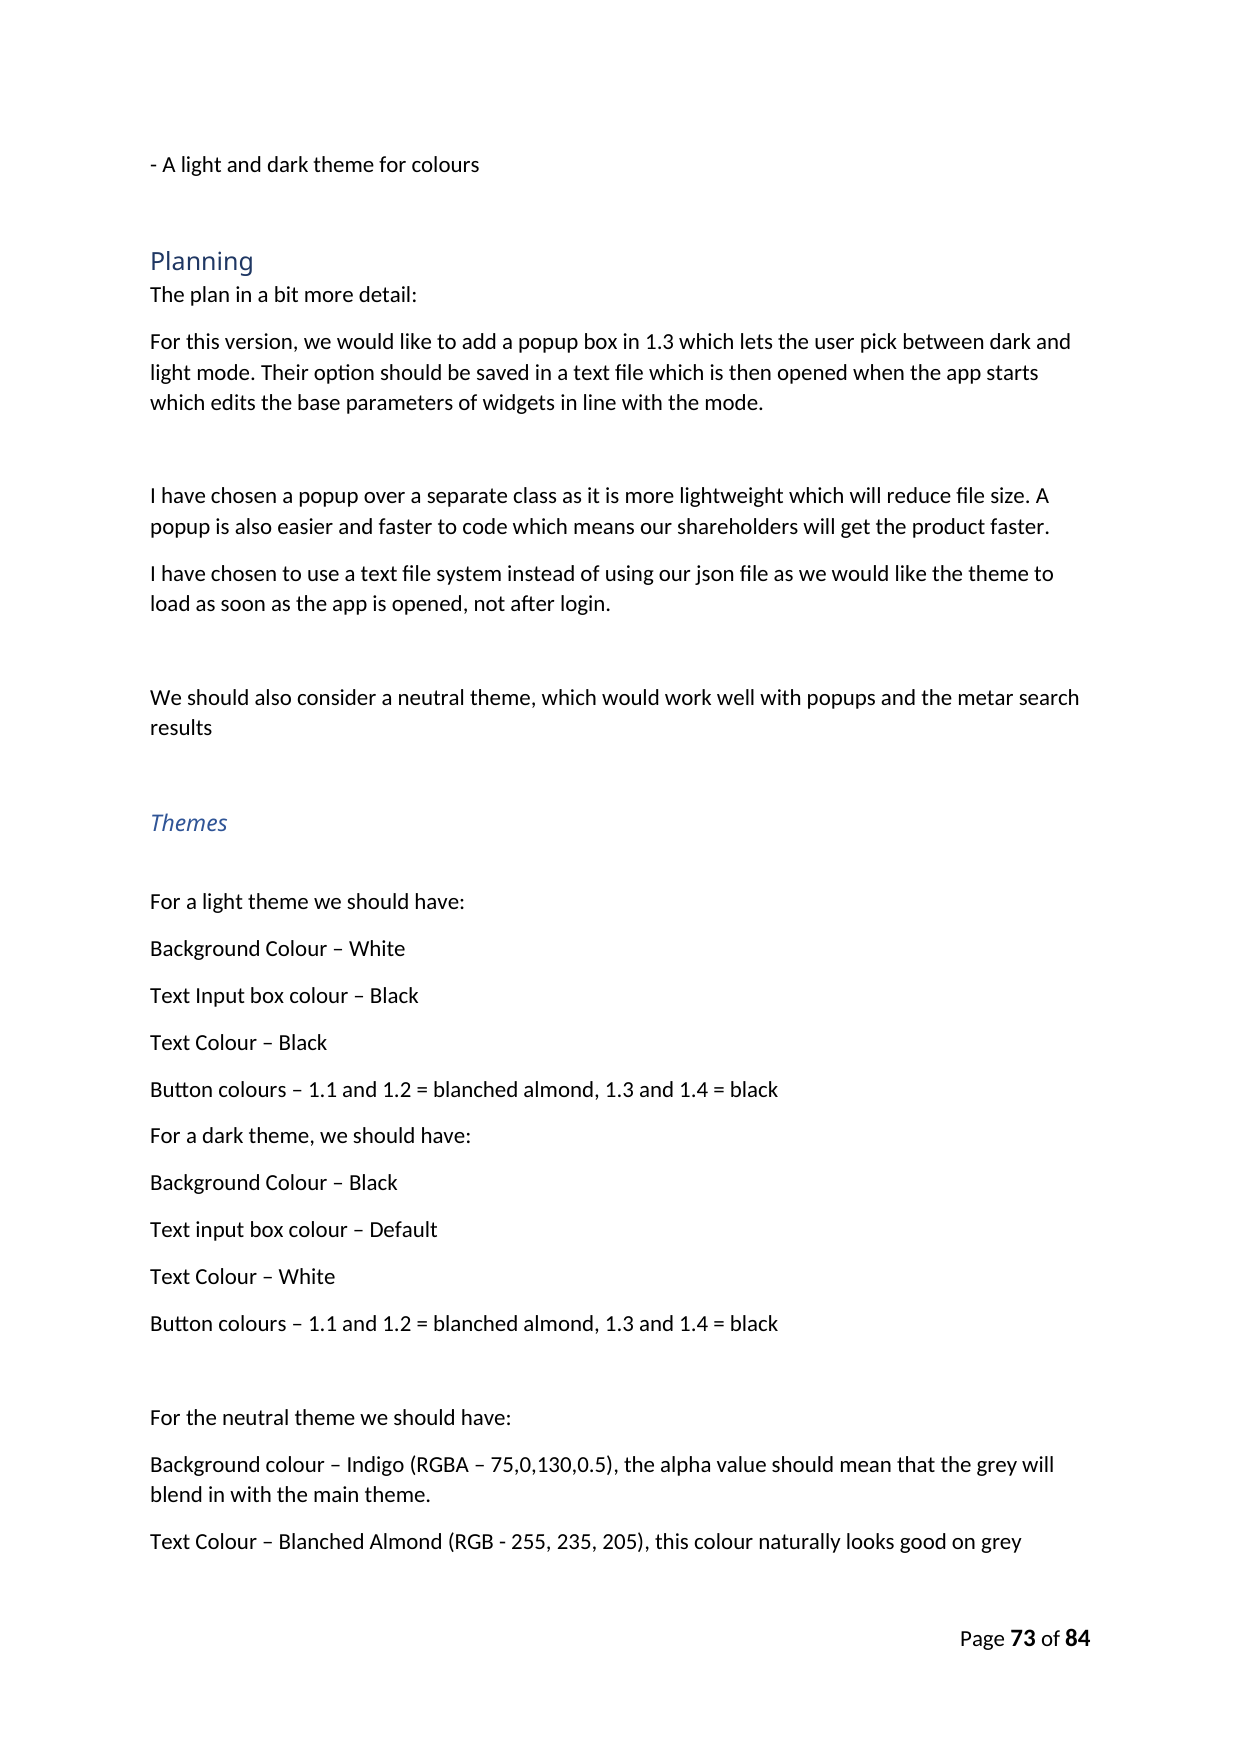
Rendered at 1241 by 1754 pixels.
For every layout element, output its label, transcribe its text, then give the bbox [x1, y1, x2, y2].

subtitle Planning [150, 244, 1090, 278]
text For a dark theme, we should have: [150, 1122, 1090, 1149]
text - A light and dark theme for colours [150, 150, 1090, 178]
text Background Colour – White [150, 934, 1090, 962]
text Background Colour – Black [150, 1168, 1090, 1196]
text For this version, we would like to add a popup box in 1.3 which lets the user pick between dark and light mode. Their option should be saved in a text file which is then opened when the app starts which edits the base parameters of widgets in line with the mode. [150, 327, 1090, 416]
text The plan in a bit more detail: [150, 281, 1090, 308]
subtitle Themes [150, 807, 1090, 838]
text Text Colour – Black [150, 1028, 1090, 1056]
text Text input box colour – Default [150, 1215, 1090, 1243]
text I have chosen a popup over a separate class as it is more lightweight which will reduce file size. A popup is also easier and faster to code which means our shareholders will get the product faster. [150, 482, 1090, 540]
text Button colours – 1.1 and 1.2 = blanched almond, 1.3 and 1.4 = black [150, 1309, 1090, 1337]
text For the neutral theme we should have: [150, 1403, 1090, 1431]
text Text Input box colour – Black [150, 981, 1090, 1009]
text Button colours – 1.1 and 1.2 = blanched almond, 1.3 and 1.4 = black [150, 1075, 1090, 1103]
text Text Colour – White [150, 1262, 1090, 1290]
text Background colour – Indigo (RGBA – 75,0,130,0.5), the alpha value should mean that the grey will blend in with the main theme. [150, 1450, 1090, 1508]
text Text Colour – Blanched Almond (RGB - 255, 235, 205), this colour naturally looks good on grey [150, 1527, 1090, 1555]
text For a light theme we should have: [150, 887, 1090, 915]
text We should also consider a neutral theme, which would work well with popups and the metar search results [150, 683, 1090, 741]
text I have chosen to use a text file system instead of using our json file as we would like the theme to load as soon as the app is opened, not after login. [150, 559, 1090, 617]
